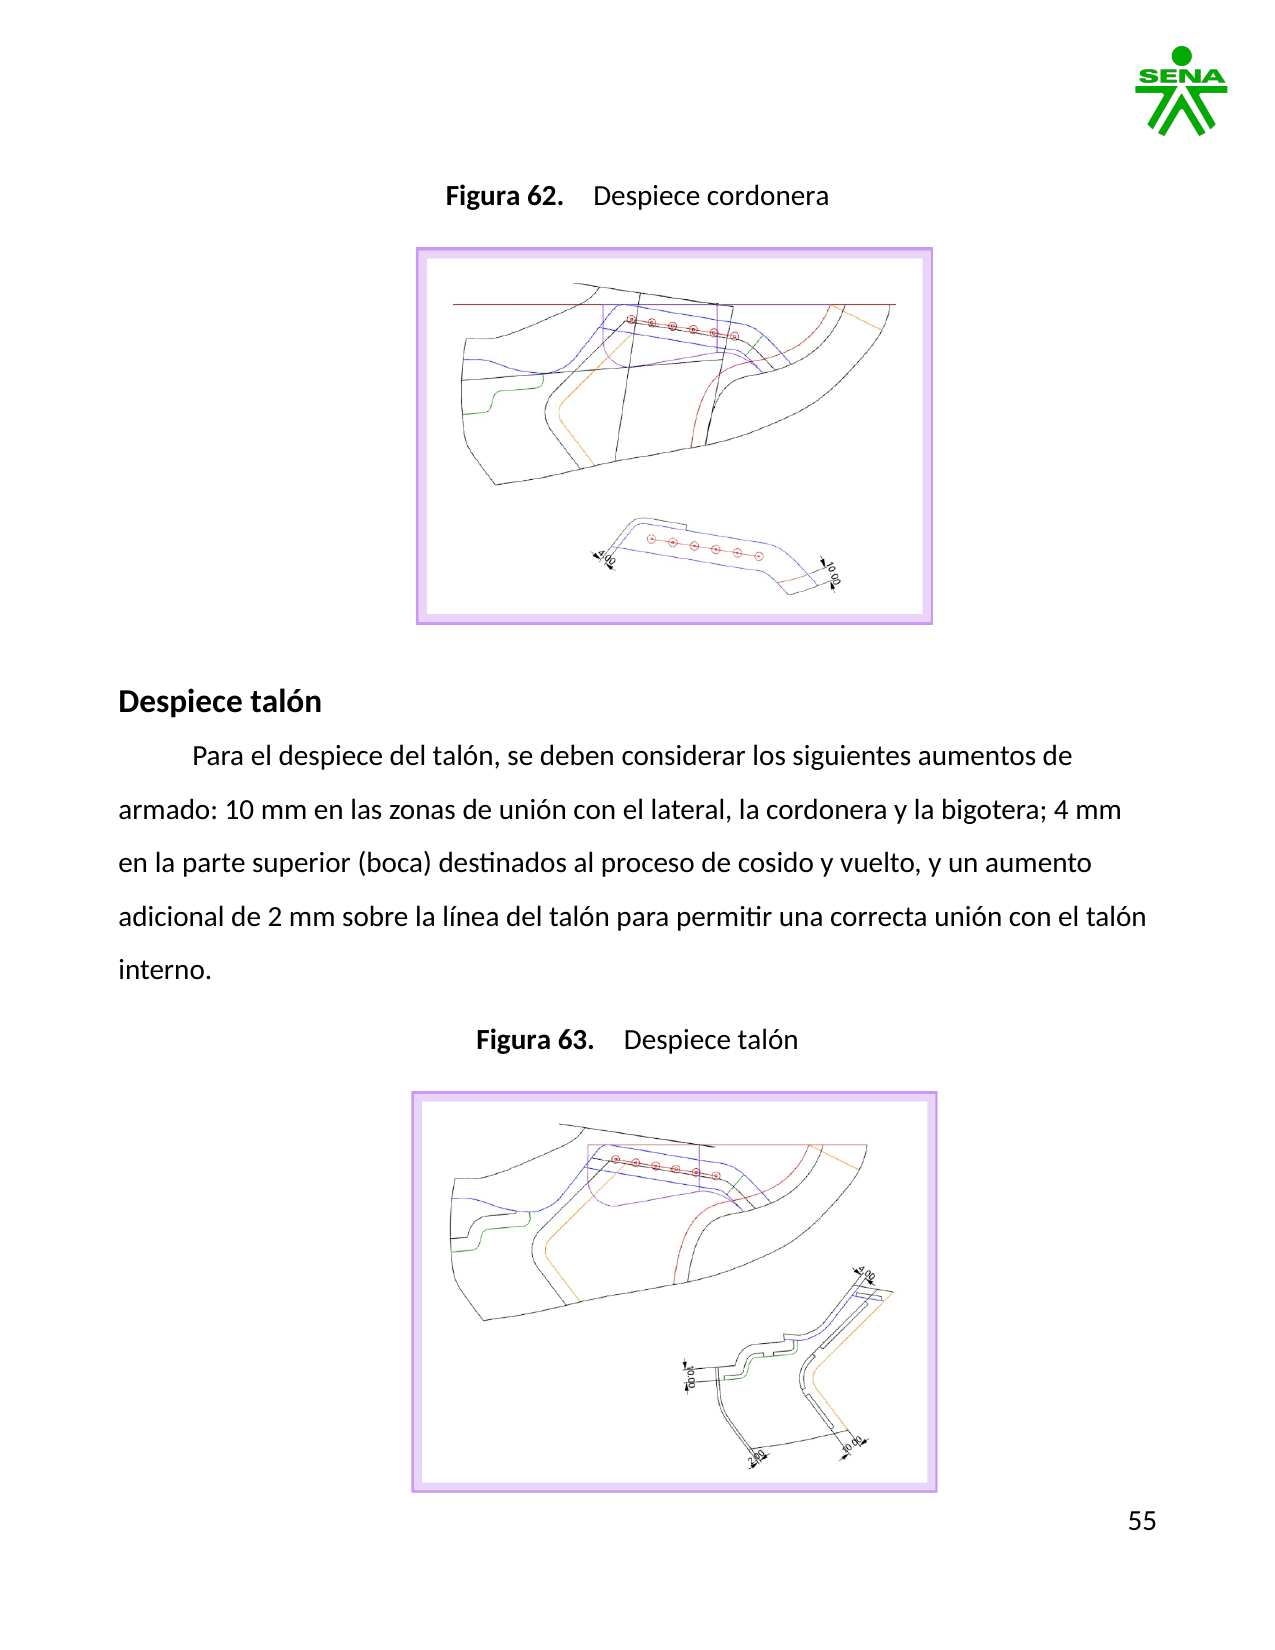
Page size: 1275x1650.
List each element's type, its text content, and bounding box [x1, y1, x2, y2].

text Para el despiece del talón, se deben considerar los siguientes aumentos de armado: 10 mm en las zonas de unión con el lateral, la cordonera y la bigotera; 4 mm en la parte superior (boca) destinados al proceso de cosido y vuelto, y un aumento adicional de 2 mm sobre la línea del talón para permitir una correcta unión con el talón interno. [118, 737, 1157, 987]
picture [411, 1091, 938, 1493]
text Despiece talón [118, 1021, 1157, 1057]
subtitle Despiece talón [118, 680, 1157, 721]
text Despiece cordonera [118, 177, 1157, 213]
picture [1135, 46, 1228, 136]
picture [415, 247, 933, 625]
